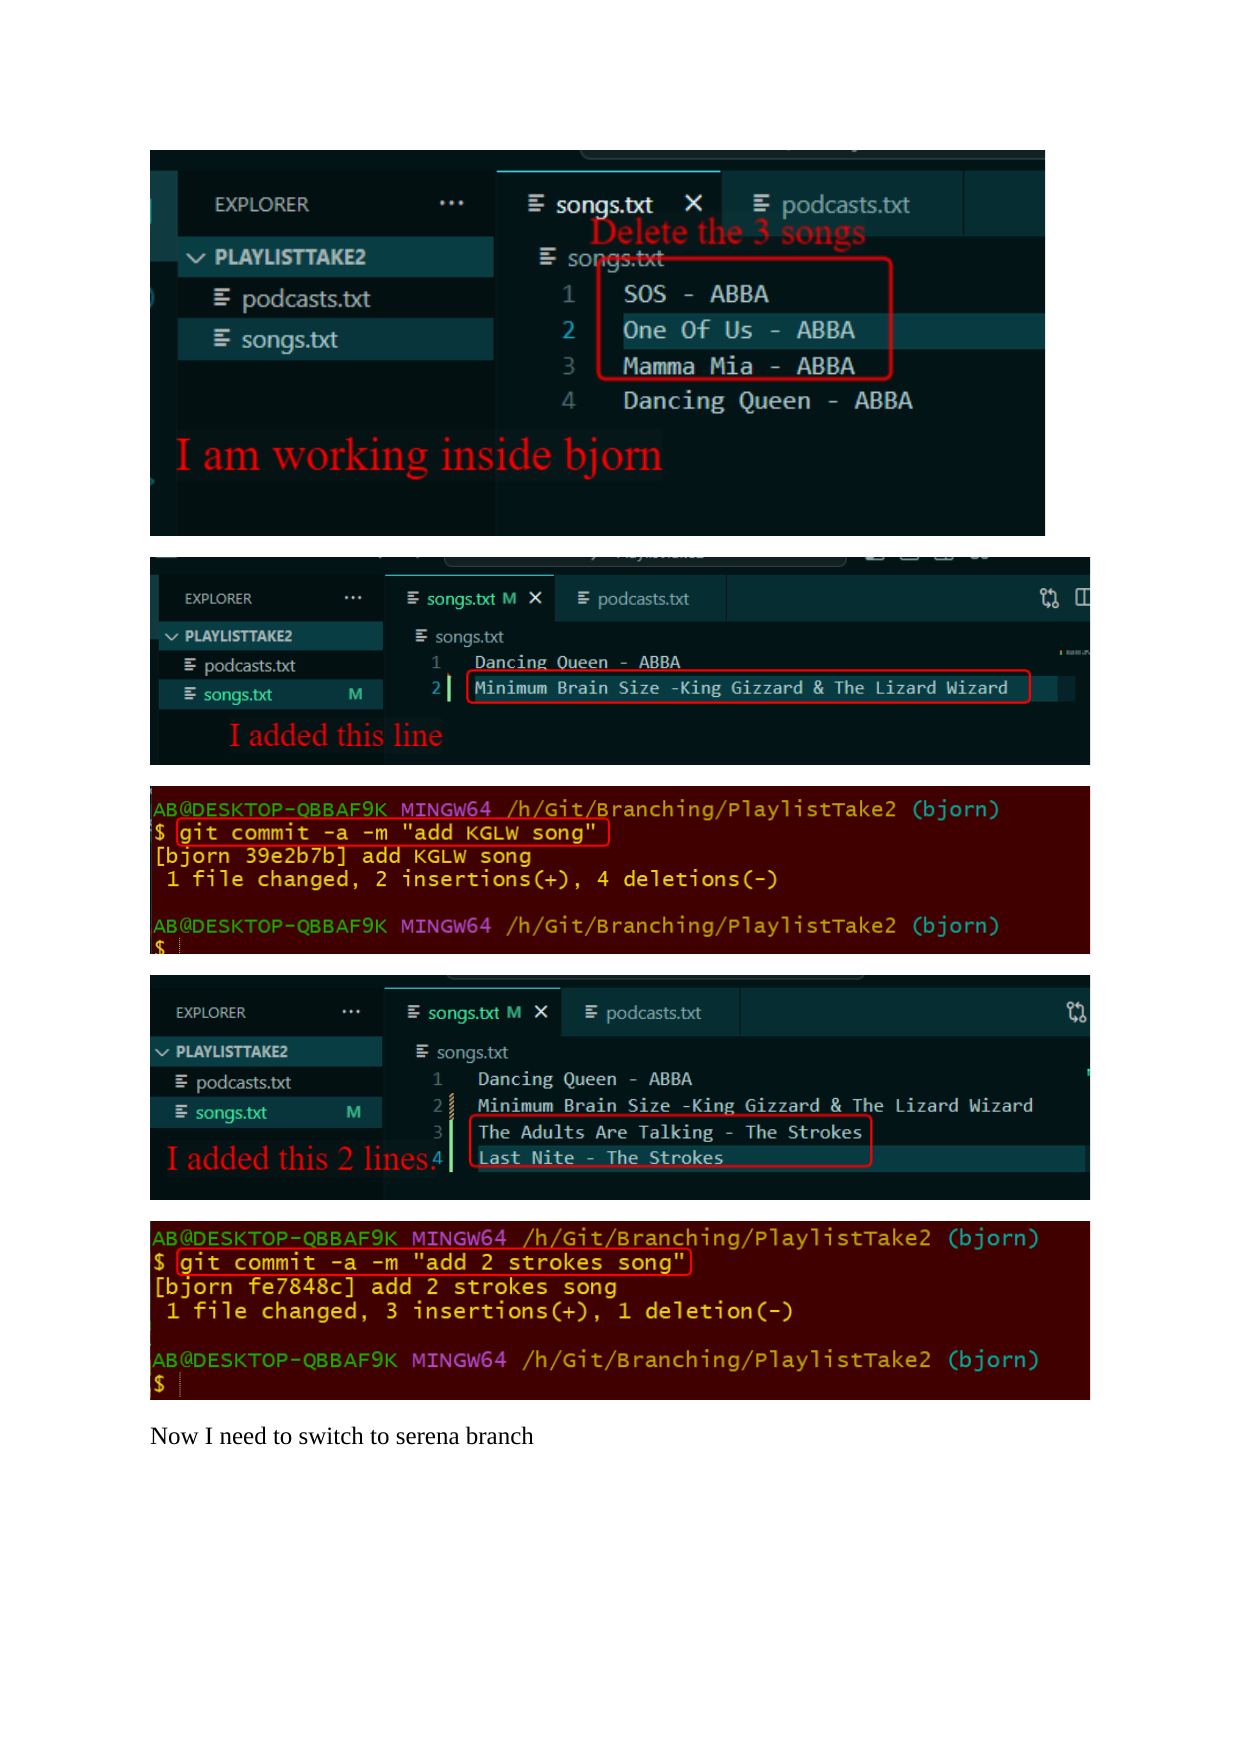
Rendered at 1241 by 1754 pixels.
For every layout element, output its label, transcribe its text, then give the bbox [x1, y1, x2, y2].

text Now I need to switch to serena branch [150, 1421, 1090, 1450]
picture [150, 975, 1091, 1200]
picture [150, 557, 1091, 765]
picture [150, 786, 1091, 954]
picture [150, 1221, 1091, 1400]
picture [150, 150, 1046, 536]
